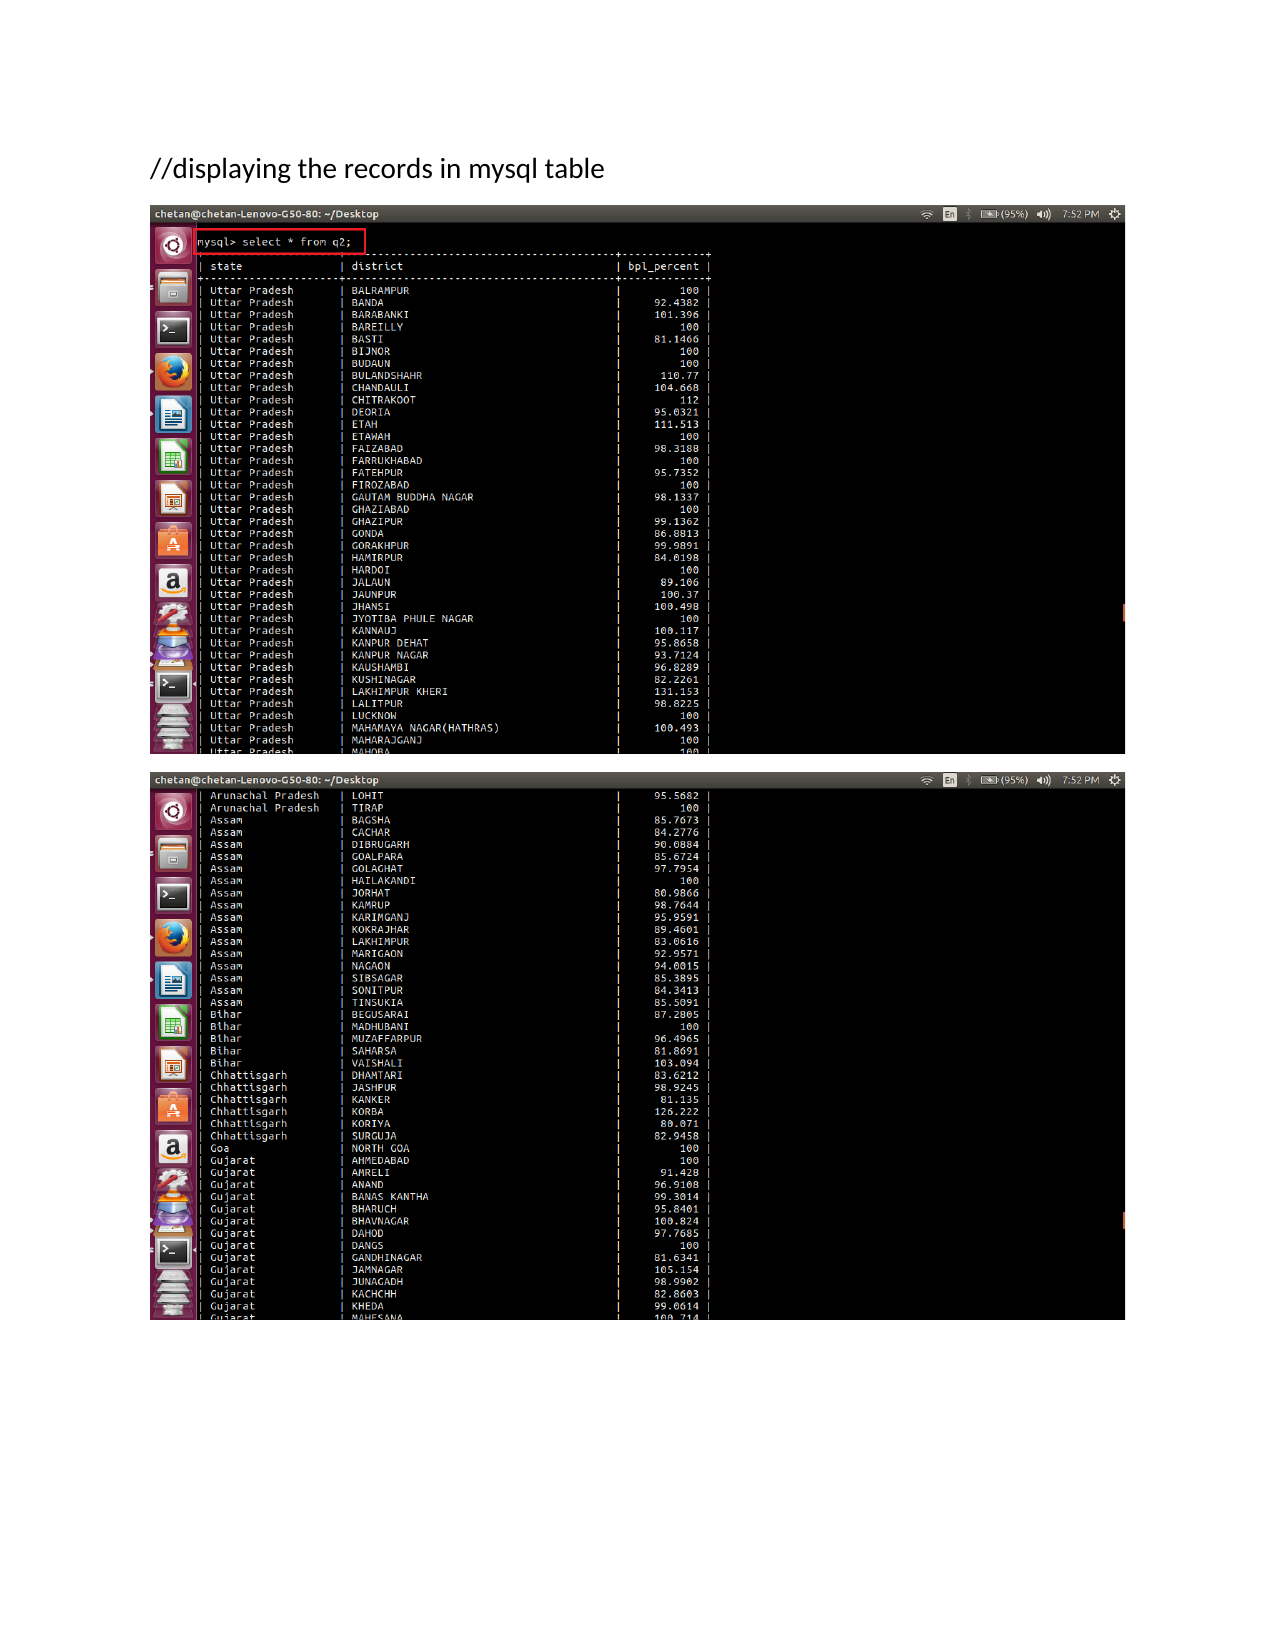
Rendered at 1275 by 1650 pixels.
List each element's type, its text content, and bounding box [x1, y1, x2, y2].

picture [150, 772, 1125, 1320]
picture [150, 205, 1125, 754]
text //displaying the records in mysql table [150, 150, 1125, 186]
